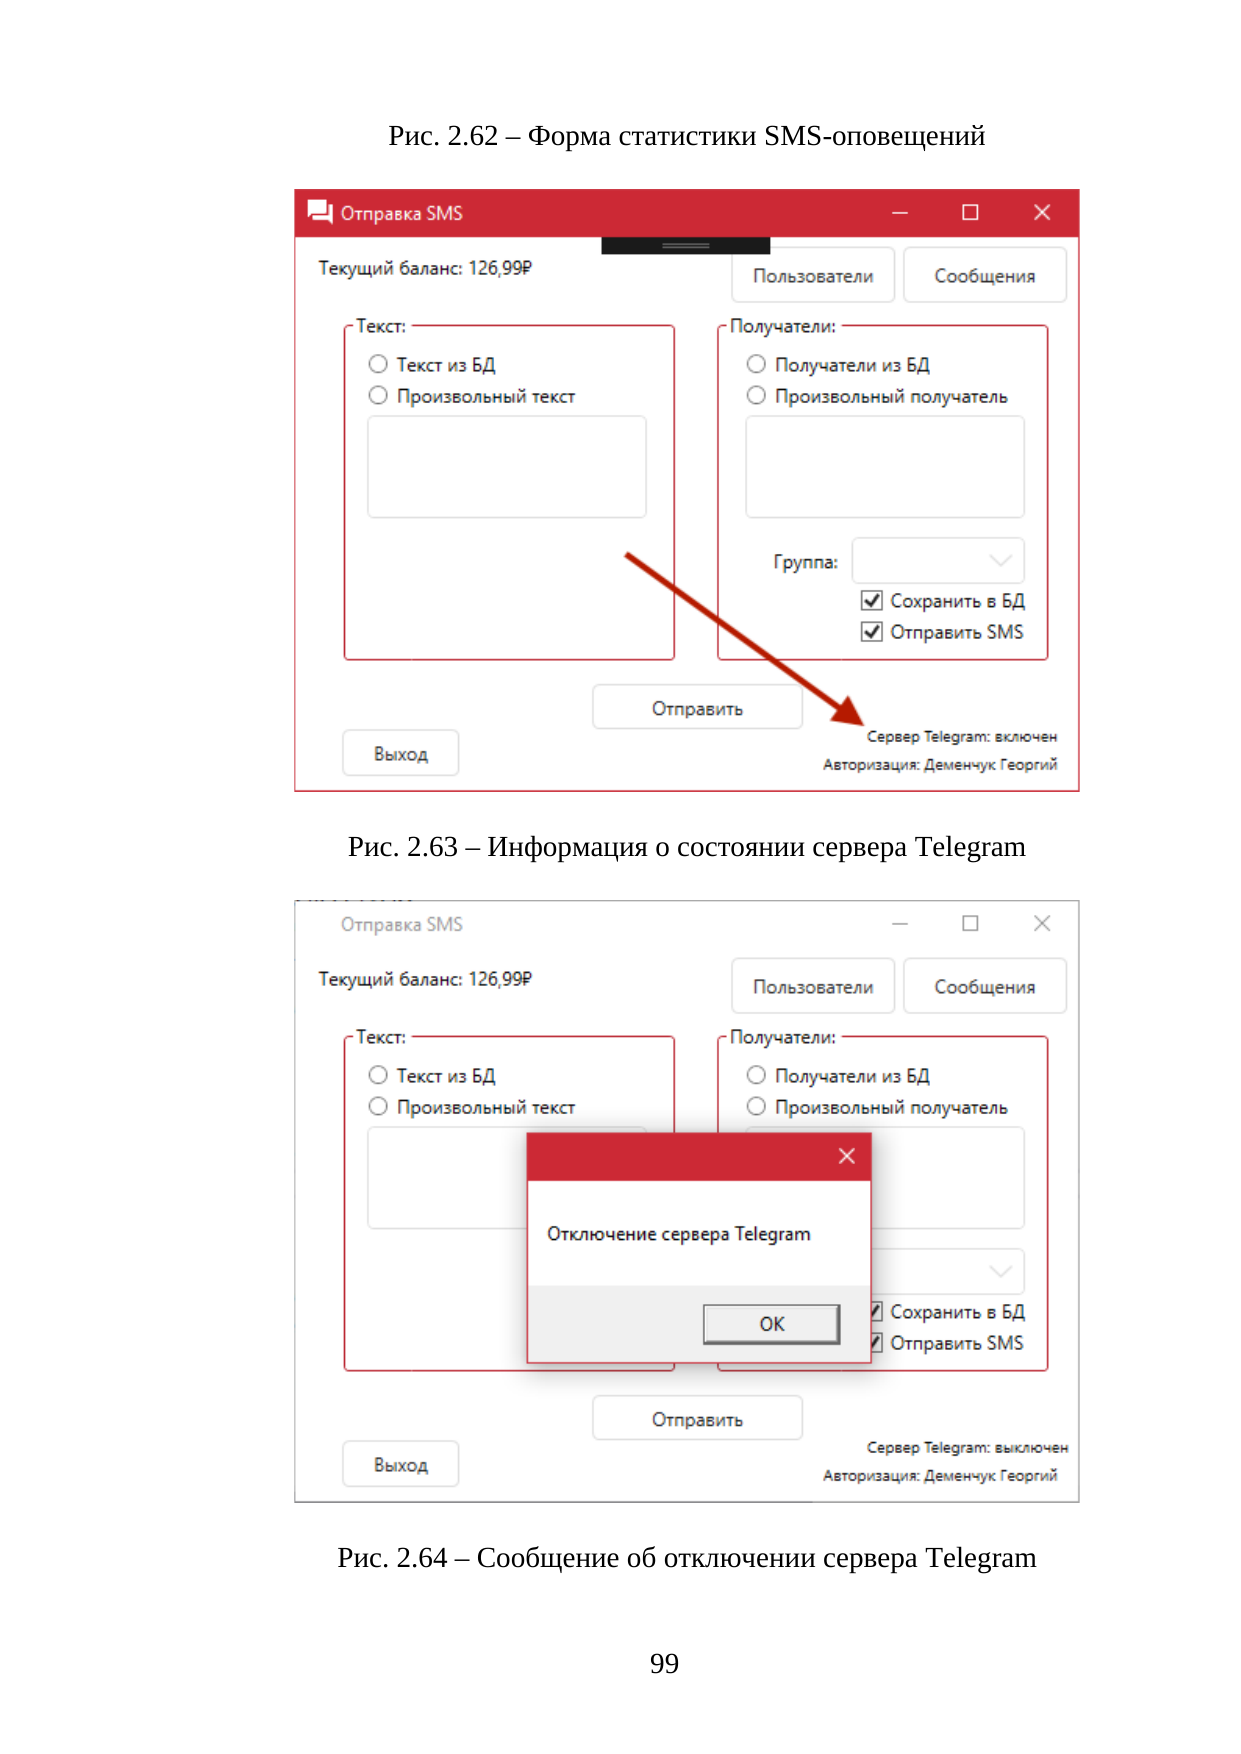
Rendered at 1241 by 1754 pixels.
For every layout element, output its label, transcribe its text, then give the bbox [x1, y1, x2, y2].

picture [294, 189, 1080, 792]
text Рис. 2.64 – Сообщение об отключении сервера Telegram [222, 1540, 1152, 1573]
text Рис. 2.63 – Информация о состоянии сервера Telegram [222, 829, 1152, 862]
text Рис. 2.62 – Форма статистики SMS-оповещений [222, 118, 1152, 152]
picture [294, 900, 1080, 1503]
